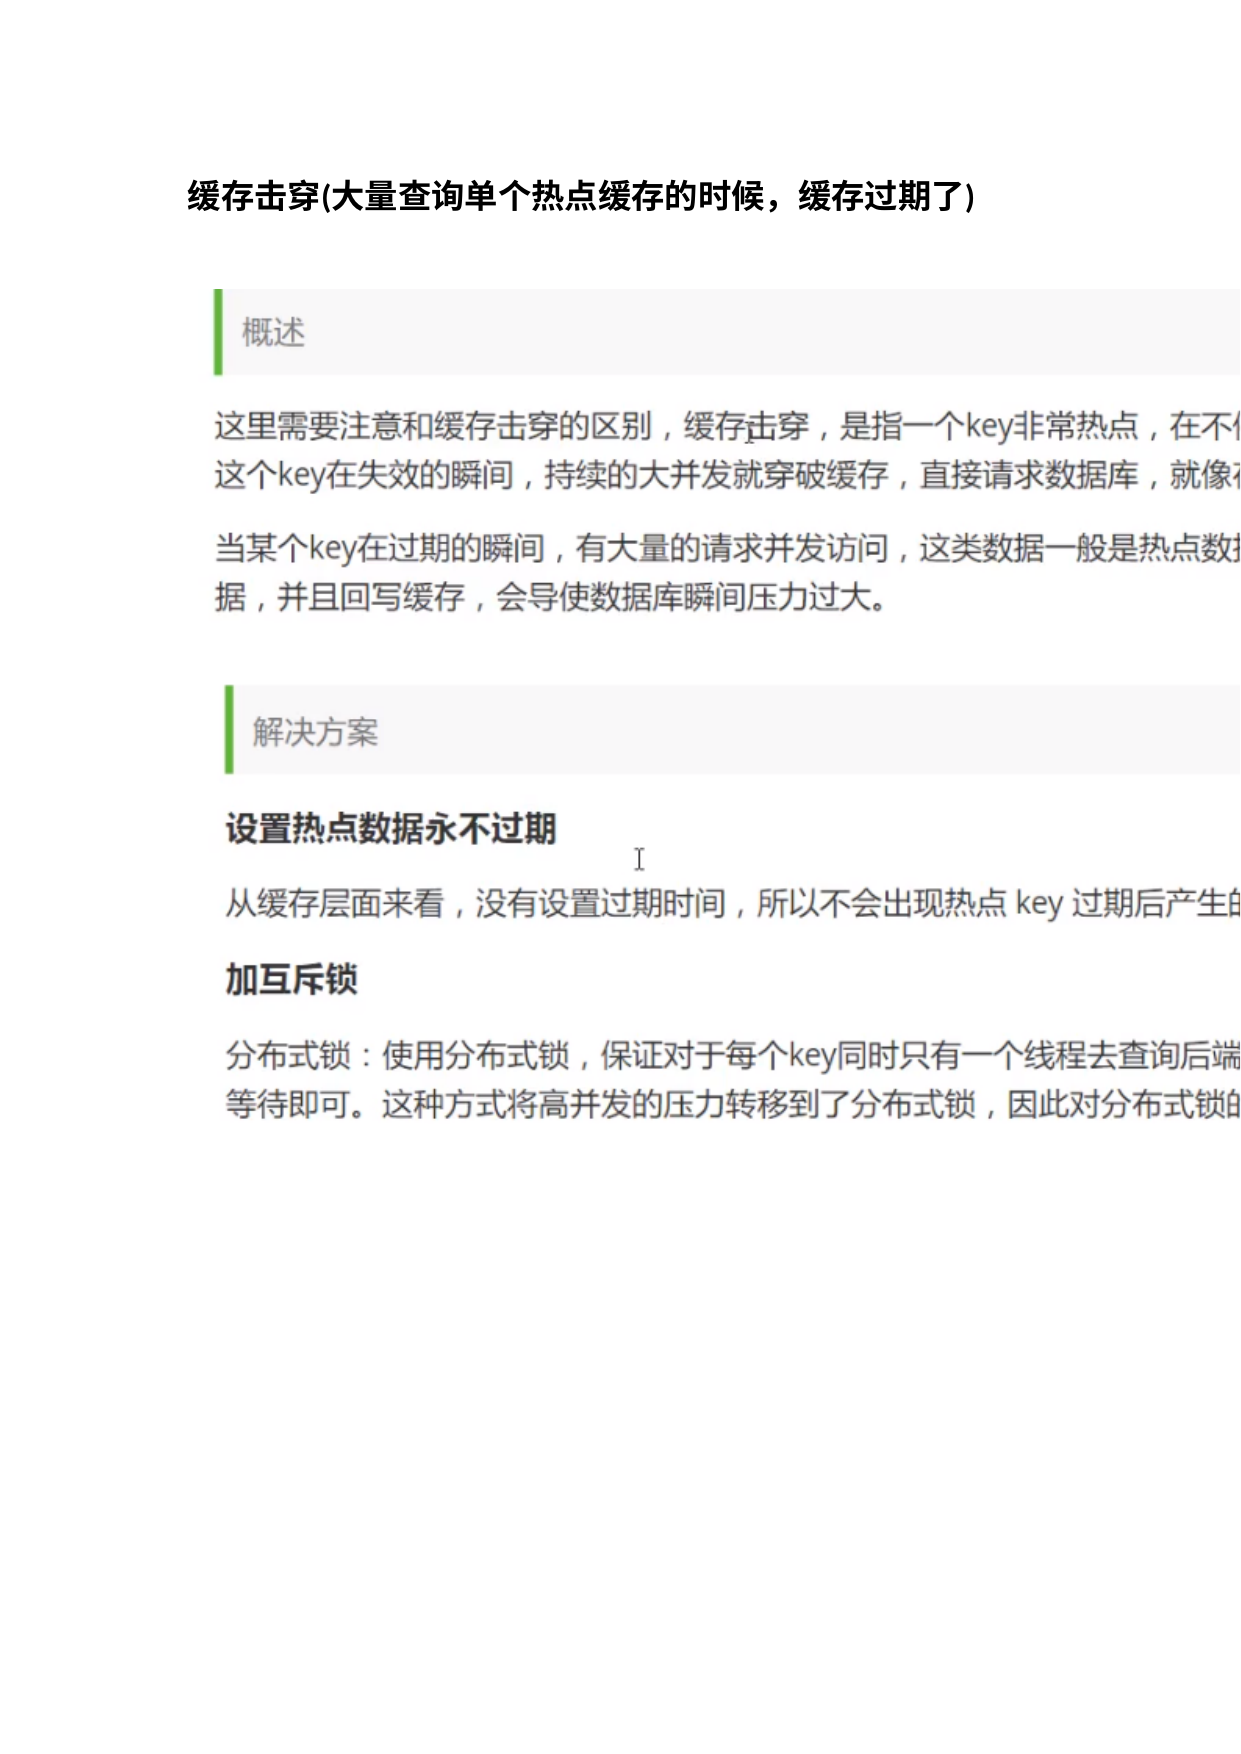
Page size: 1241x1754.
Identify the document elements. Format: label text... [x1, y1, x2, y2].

picture [187, 289, 1241, 641]
subtitle 缓存击穿(大量查询单个热点缓存的时候，缓存过期了) [187, 162, 1053, 227]
picture [187, 646, 1241, 1180]
